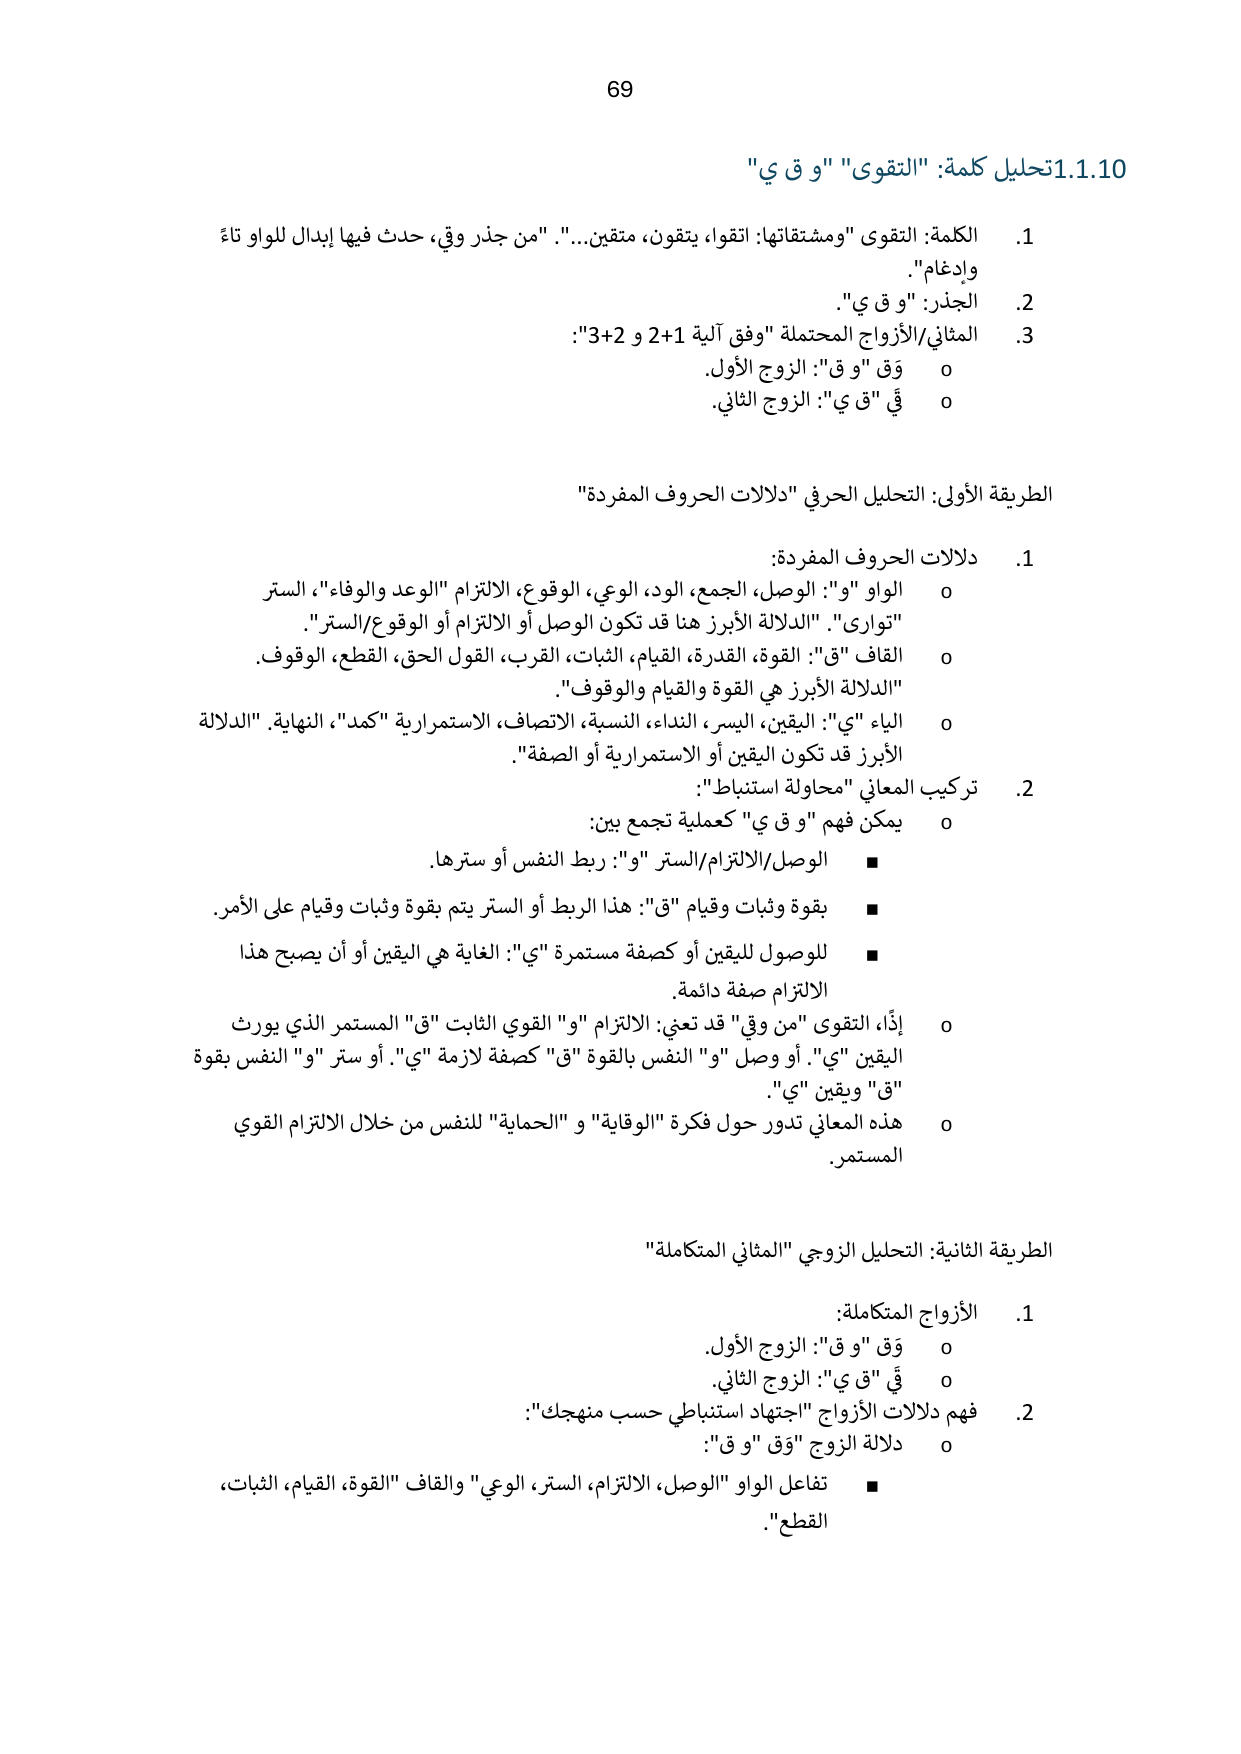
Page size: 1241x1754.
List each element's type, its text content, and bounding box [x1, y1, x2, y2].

list تفاعل الواو "الوصل، الالتزام، الستر، الوعي" والقاف "القوة، القيام، الثبات، القطع". [187, 1461, 865, 1537]
list تركيب المعاني "محاولة استنباط": [187, 772, 1015, 803]
list فهم دلالات الأزواج "اجتهاد استنباطي حسب منهجك": [187, 1396, 1015, 1426]
list الكلمة: التقوى "ومشتقاتها: اتقوا، يتقون، متقين...". "من جذر وقي، حدث فيها إبدال للواو تاءً وإدغام". [187, 220, 1015, 283]
subtitle تحليل كلمة: "التقوى" "و ق ي" [187, 150, 1053, 186]
list الوصل/الالتزام/الستر "و": ربط النفس أو سترها. [187, 838, 865, 881]
list الواو "و": الوصل، الجمع، الود، الوعي، الوقوع، الالتزام "الوعد والوفاء"، الستر "توارى". "الدلالة الأبرز هنا قد تكون الوصل أو الالتزام أو الوقوع/الستر". [187, 575, 940, 638]
list دلالة الزوج "وَق "و ق": [187, 1428, 940, 1459]
list الياء "ي": اليقين، اليسر، النداء، النسبة، الاتصاف، الاستمرارية "كمد"، النهاية. "الدلالة الأبرز قد تكون اليقين أو الاستمرارية أو الصفة". [187, 706, 940, 770]
list الأزواج المتكاملة: [187, 1297, 1015, 1327]
list دلالات الحروف المفردة: [187, 542, 1015, 572]
list المثاني/الأزواج المحتملة "وفق آلية 1+2 و 2+3": [187, 319, 1015, 349]
list بقوة وثبات وقيام "ق": هذا الربط أو الستر يتم بقوة وثبات وقيام على الأمر. [187, 884, 865, 927]
list قَي "ق ي": الزوج الثاني. [187, 385, 940, 415]
text الطريقة الأولى: التحليل الحرفي "دلالات الحروف المفردة" [187, 480, 1053, 510]
list وَق "و ق": الزوج الأول. [187, 1330, 940, 1360]
list للوصول لليقين أو كصفة مستمرة "ي": الغاية هي اليقين أو أن يصبح هذا الالتزام صفة دائمة. [187, 930, 865, 1006]
list هذه المعاني تدور حول فكرة "الوقاية" و "الحماية" للنفس من خلال الالتزام القوي المستمر. [187, 1107, 940, 1170]
list يمكن فهم "و ق ي" كعملية تجمع بين: [187, 805, 940, 836]
list إذًا، التقوى "من وقي" قد تعني: الالتزام "و" القوي الثابت "ق" المستمر الذي يورث اليقين "ي". أو وصل "و" النفس بالقوة "ق" كصفة لازمة "ي". أو ستر "و" النفس بقوة "ق" ويقين "ي". [187, 1008, 940, 1104]
text الطريقة الثانية: التحليل الزوجي "المثاني المتكاملة" [187, 1235, 1053, 1265]
list القاف "ق": القوة، القدرة، القيام، الثبات، القرب، القول الحق، القطع، الوقوف. "الدلالة الأبرز هي القوة والقيام والوقوف". [187, 641, 940, 704]
list الجذر: "و ق ي". [187, 286, 1015, 316]
list وَق "و ق": الزوج الأول. [187, 352, 940, 382]
list قَي "ق ي": الزوج الثاني. [187, 1363, 940, 1393]
